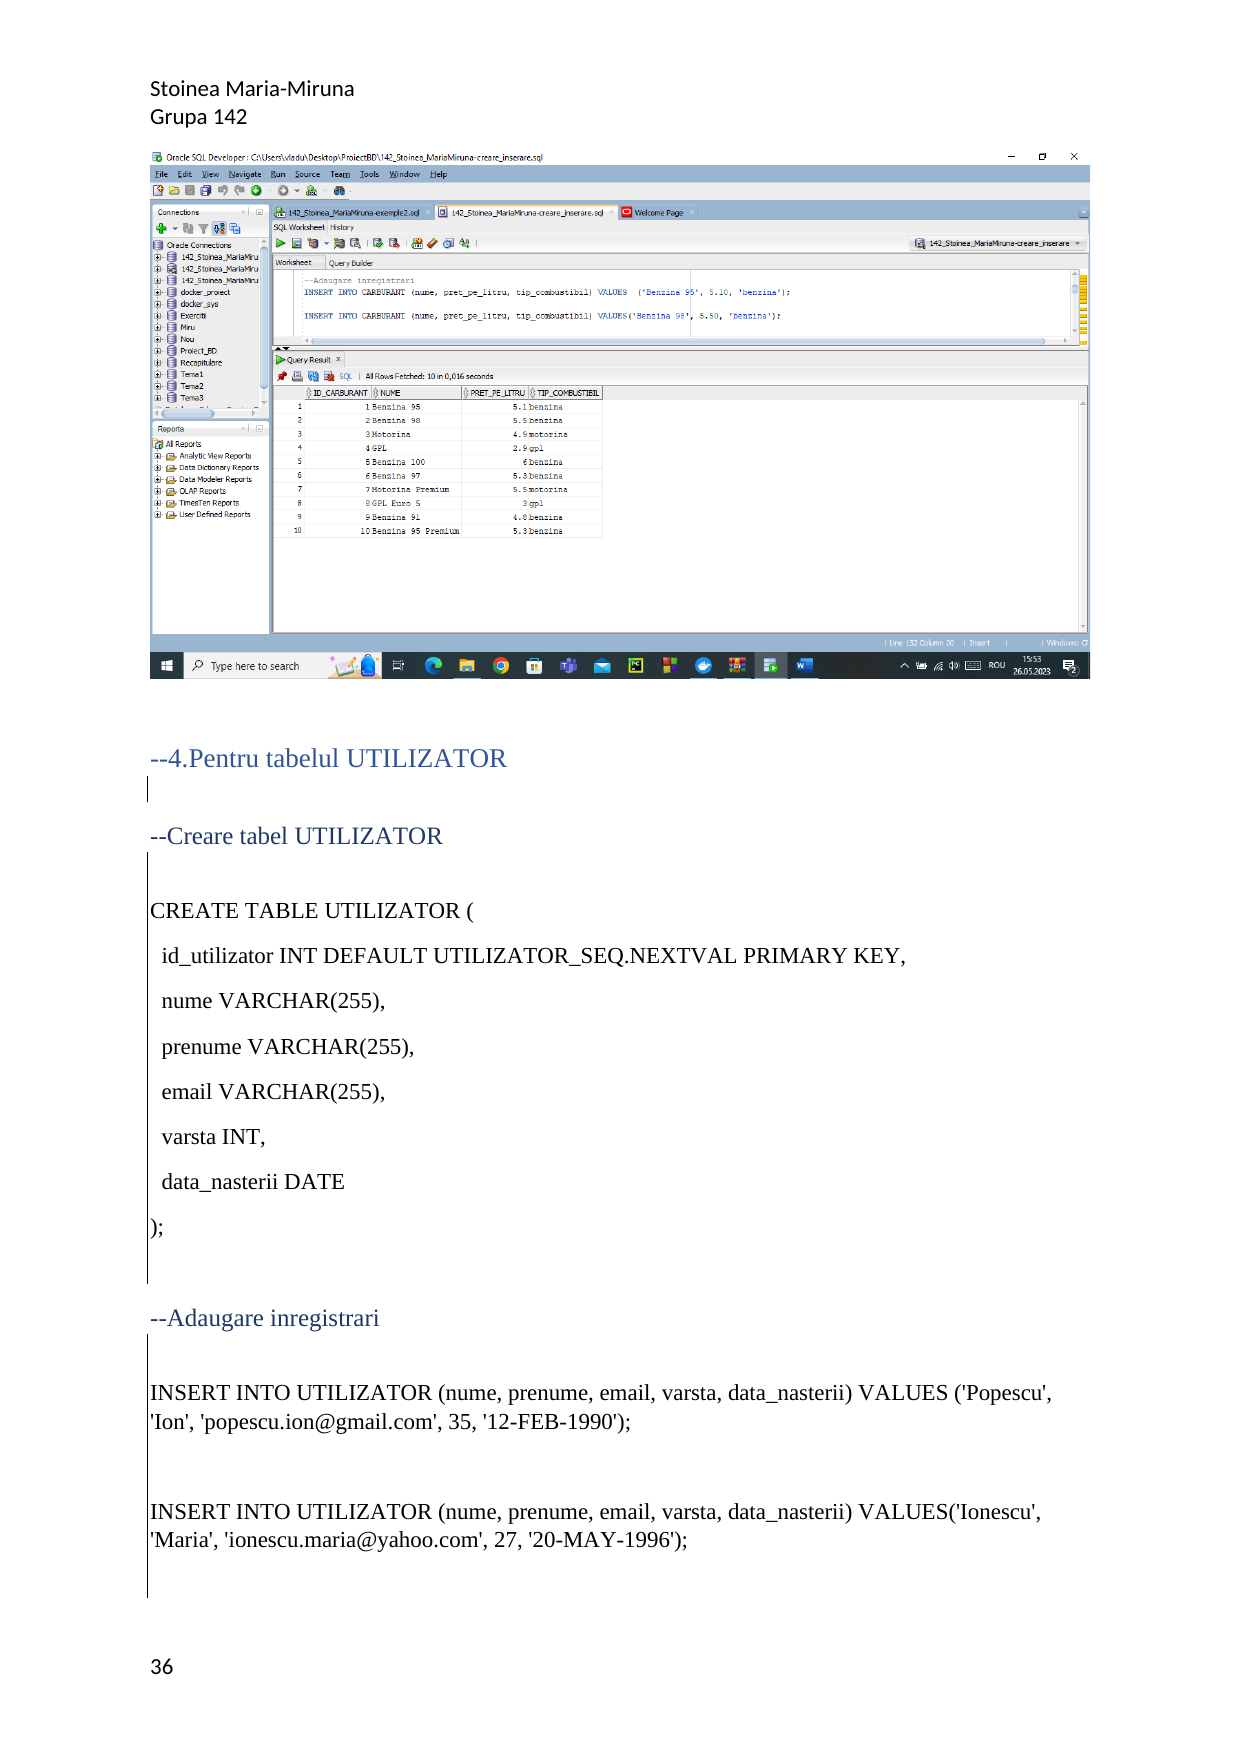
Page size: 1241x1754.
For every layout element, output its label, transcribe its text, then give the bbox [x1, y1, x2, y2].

text varsta INT, [148, 1123, 1090, 1149]
text ); [148, 1213, 1090, 1239]
text prenume VARCHAR(255), [148, 1033, 1090, 1059]
text CREATE TABLE UTILIZATOR ( [148, 897, 1090, 924]
text INSERT INTO UTILIZATOR (nume, prenume, email, varsta, data_nasterii) VALUES ('Popescu', 'Ion', 'popescu.ion@gmail.com', 35, '12-FEB-1990'); [148, 1379, 1090, 1434]
text id_utilizator INT DEFAULT UTILIZATOR_SEQ.NEXTVAL PRIMARY KEY, [148, 942, 1090, 969]
picture [150, 150, 1091, 679]
subtitle --Creare tabel UTILIZATOR [150, 821, 1090, 850]
text nume VARCHAR(255), [148, 988, 1090, 1014]
text data_nasterii DATE [148, 1168, 1090, 1194]
text INSERT INTO UTILIZATOR (nume, prenume, email, varsta, data_nasterii) VALUES('Ionescu', 'Maria', 'ionescu.maria@yahoo.com', 27, '20-MAY-1996'); [148, 1498, 1090, 1553]
text email VARCHAR(255), [148, 1078, 1090, 1104]
subtitle --4.Pentru tabelul UTILIZATOR [150, 743, 1090, 774]
subtitle --Adaugare inregistrari [150, 1303, 1090, 1332]
